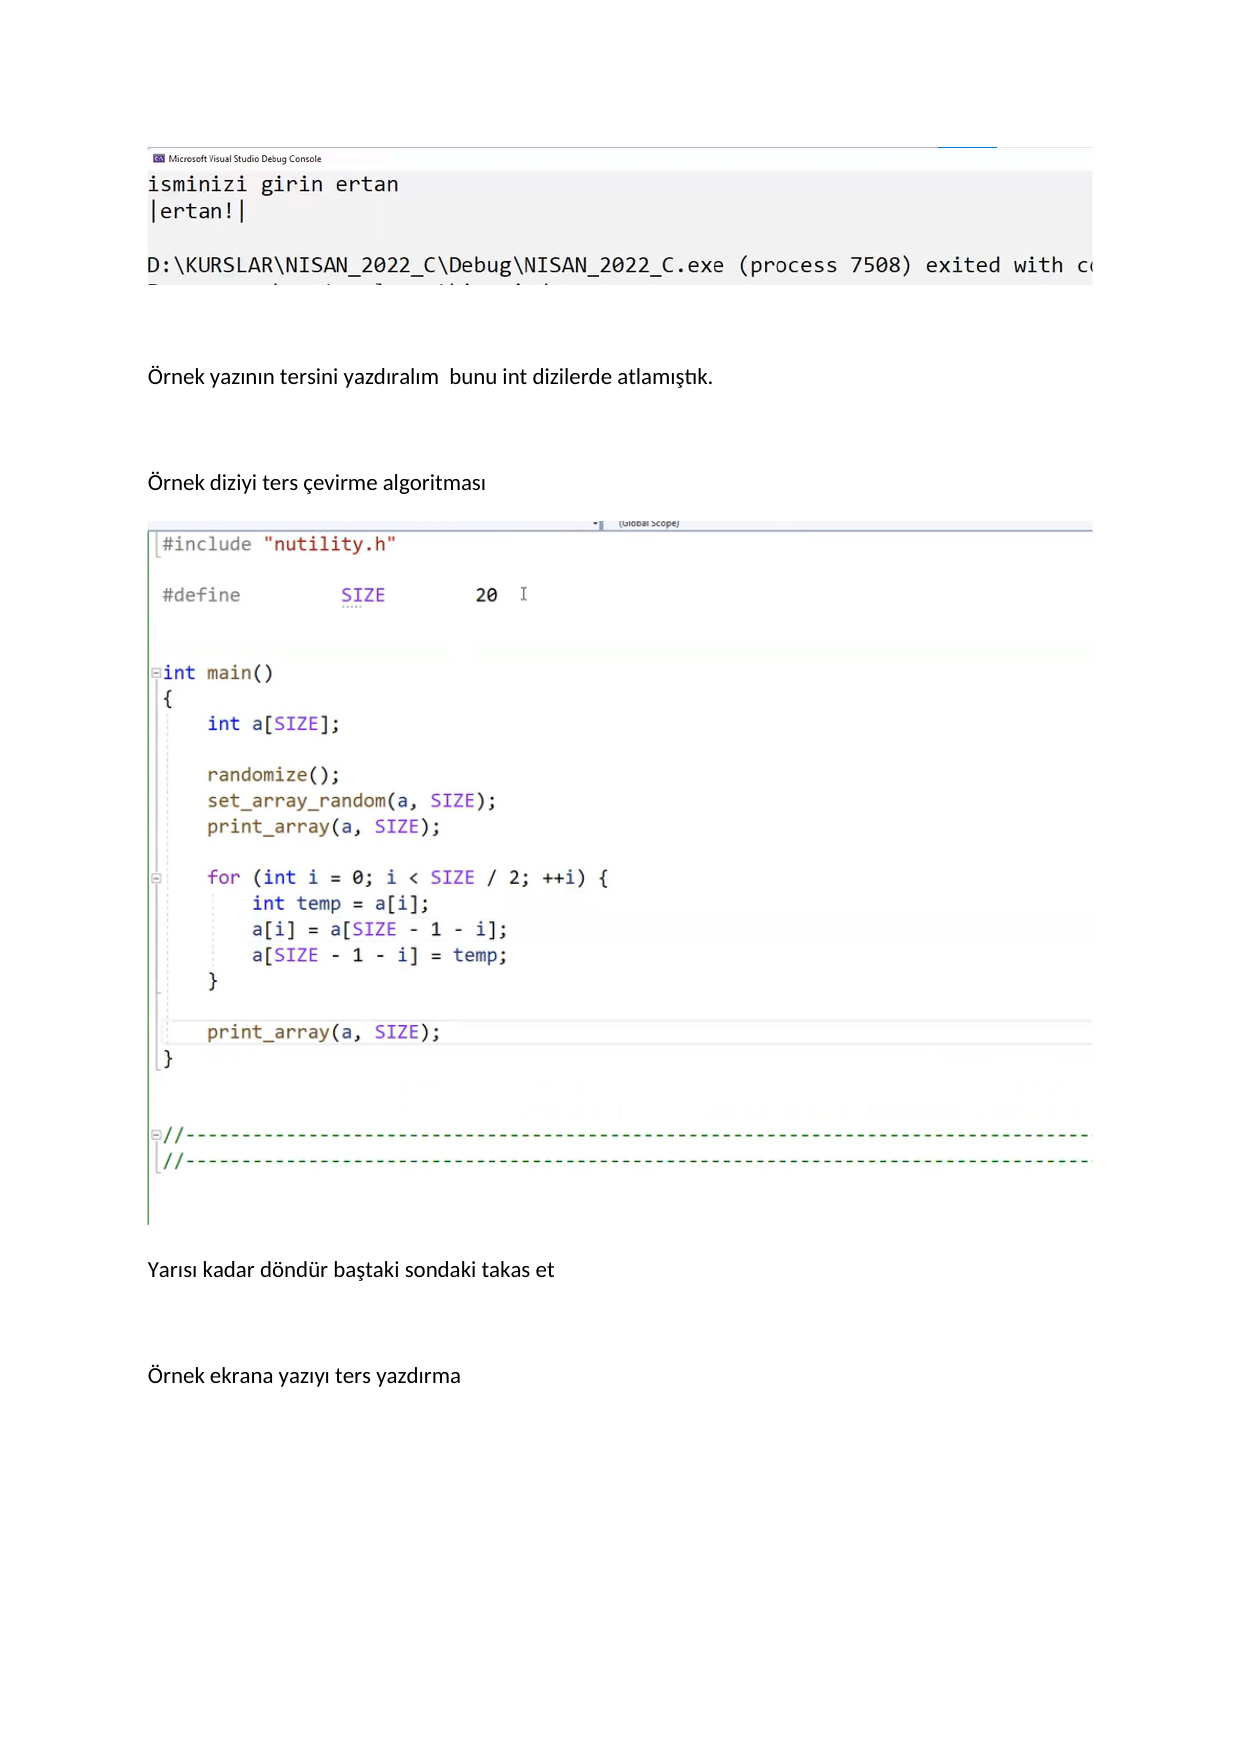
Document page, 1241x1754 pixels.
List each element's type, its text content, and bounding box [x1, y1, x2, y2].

picture [147, 521, 1093, 1231]
text Örnek ekrana yazıyı ters yazdırma [148, 1361, 1093, 1389]
text Örnek diziyi ters çevirme algoritması [148, 468, 1093, 496]
text Örnek yazının tersini yazdıralım bunu int dizilerde atlamıştık. [148, 362, 1093, 390]
text Yarısı kadar döndür baştaki sondaki takas et [148, 1255, 1093, 1283]
picture [147, 147, 1093, 285]
